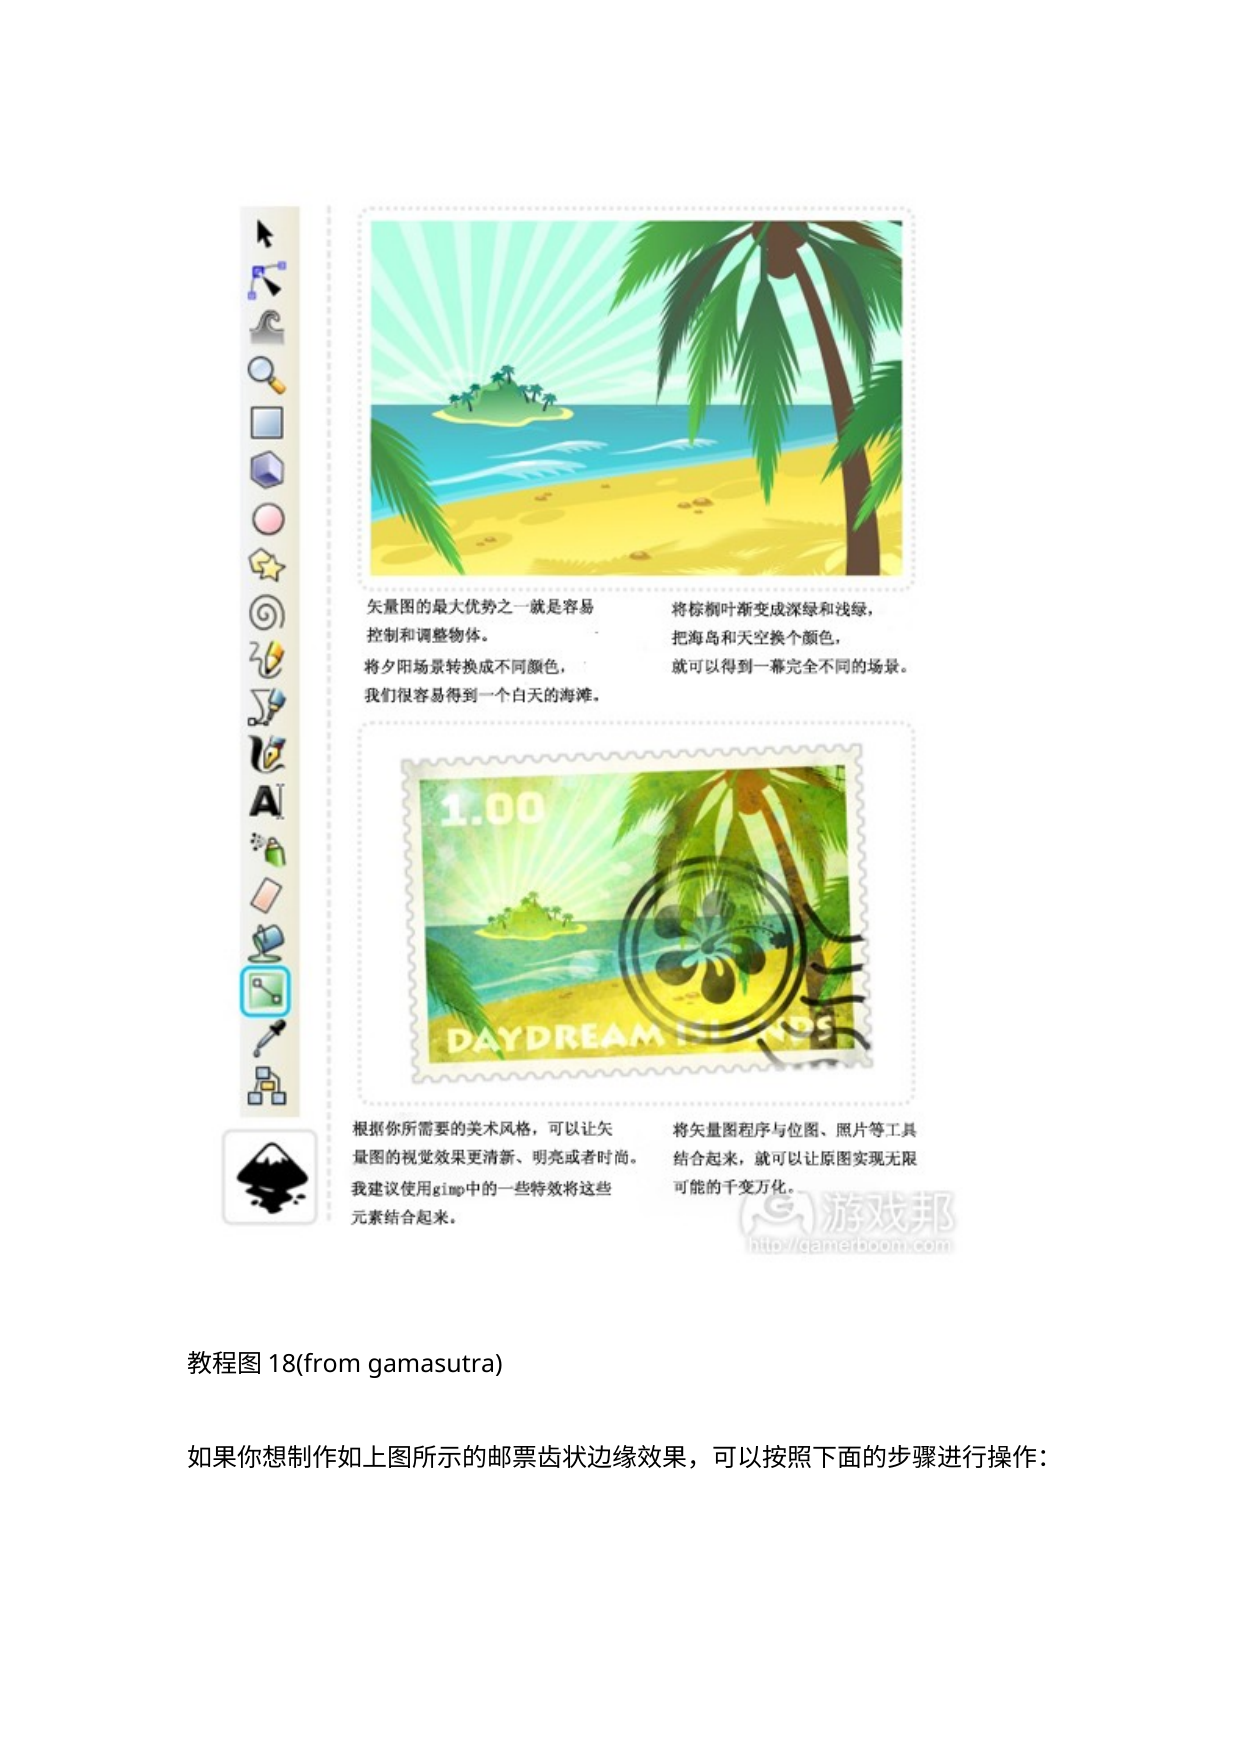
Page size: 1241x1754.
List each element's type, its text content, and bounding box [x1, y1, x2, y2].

picture [187, 162, 969, 1269]
text 如果你想制作如上图所示的邮票齿状边缘效果，可以按照下面的步骤进行操作： [187, 1423, 1053, 1488]
text 教程图18(from gamasutra) [187, 1329, 1053, 1394]
